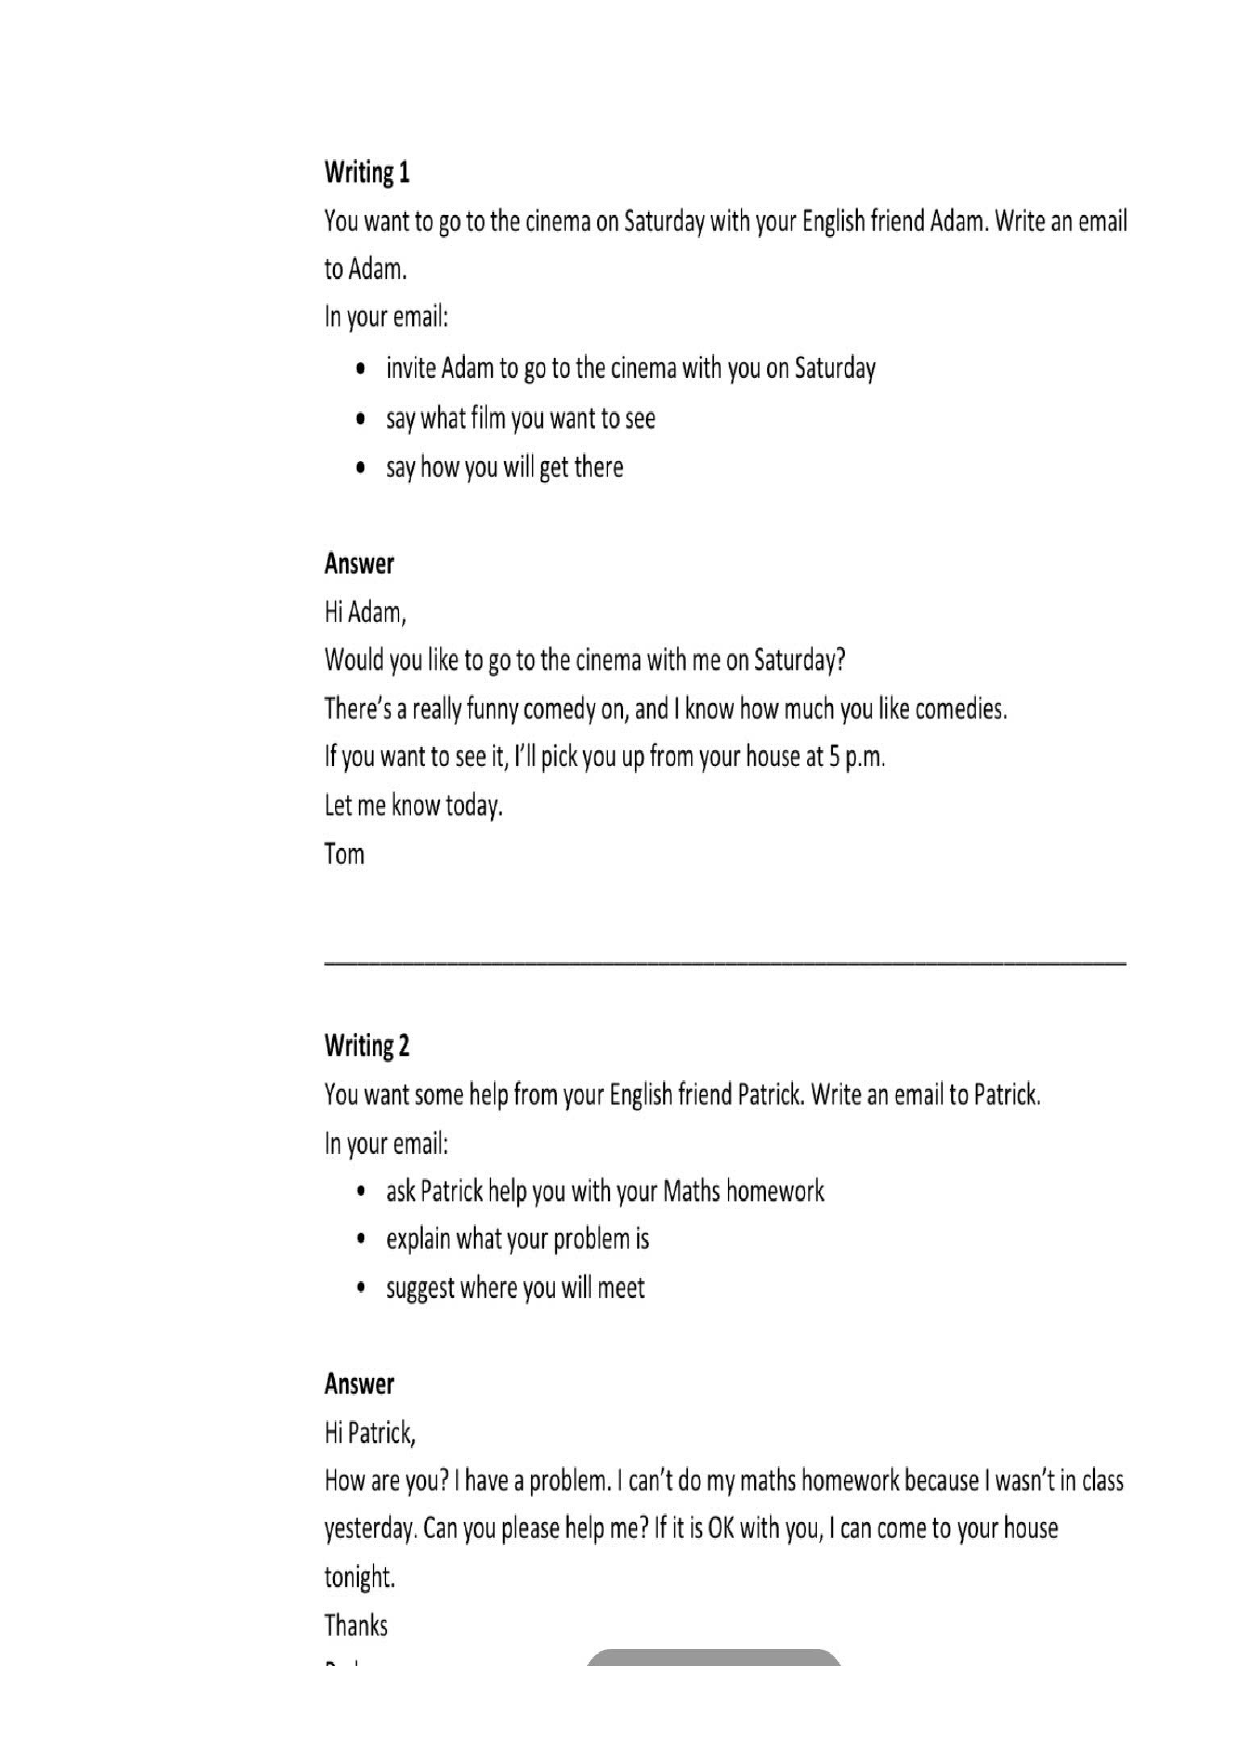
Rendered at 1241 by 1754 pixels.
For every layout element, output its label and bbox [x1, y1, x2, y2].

picture [206, 88, 1213, 1666]
